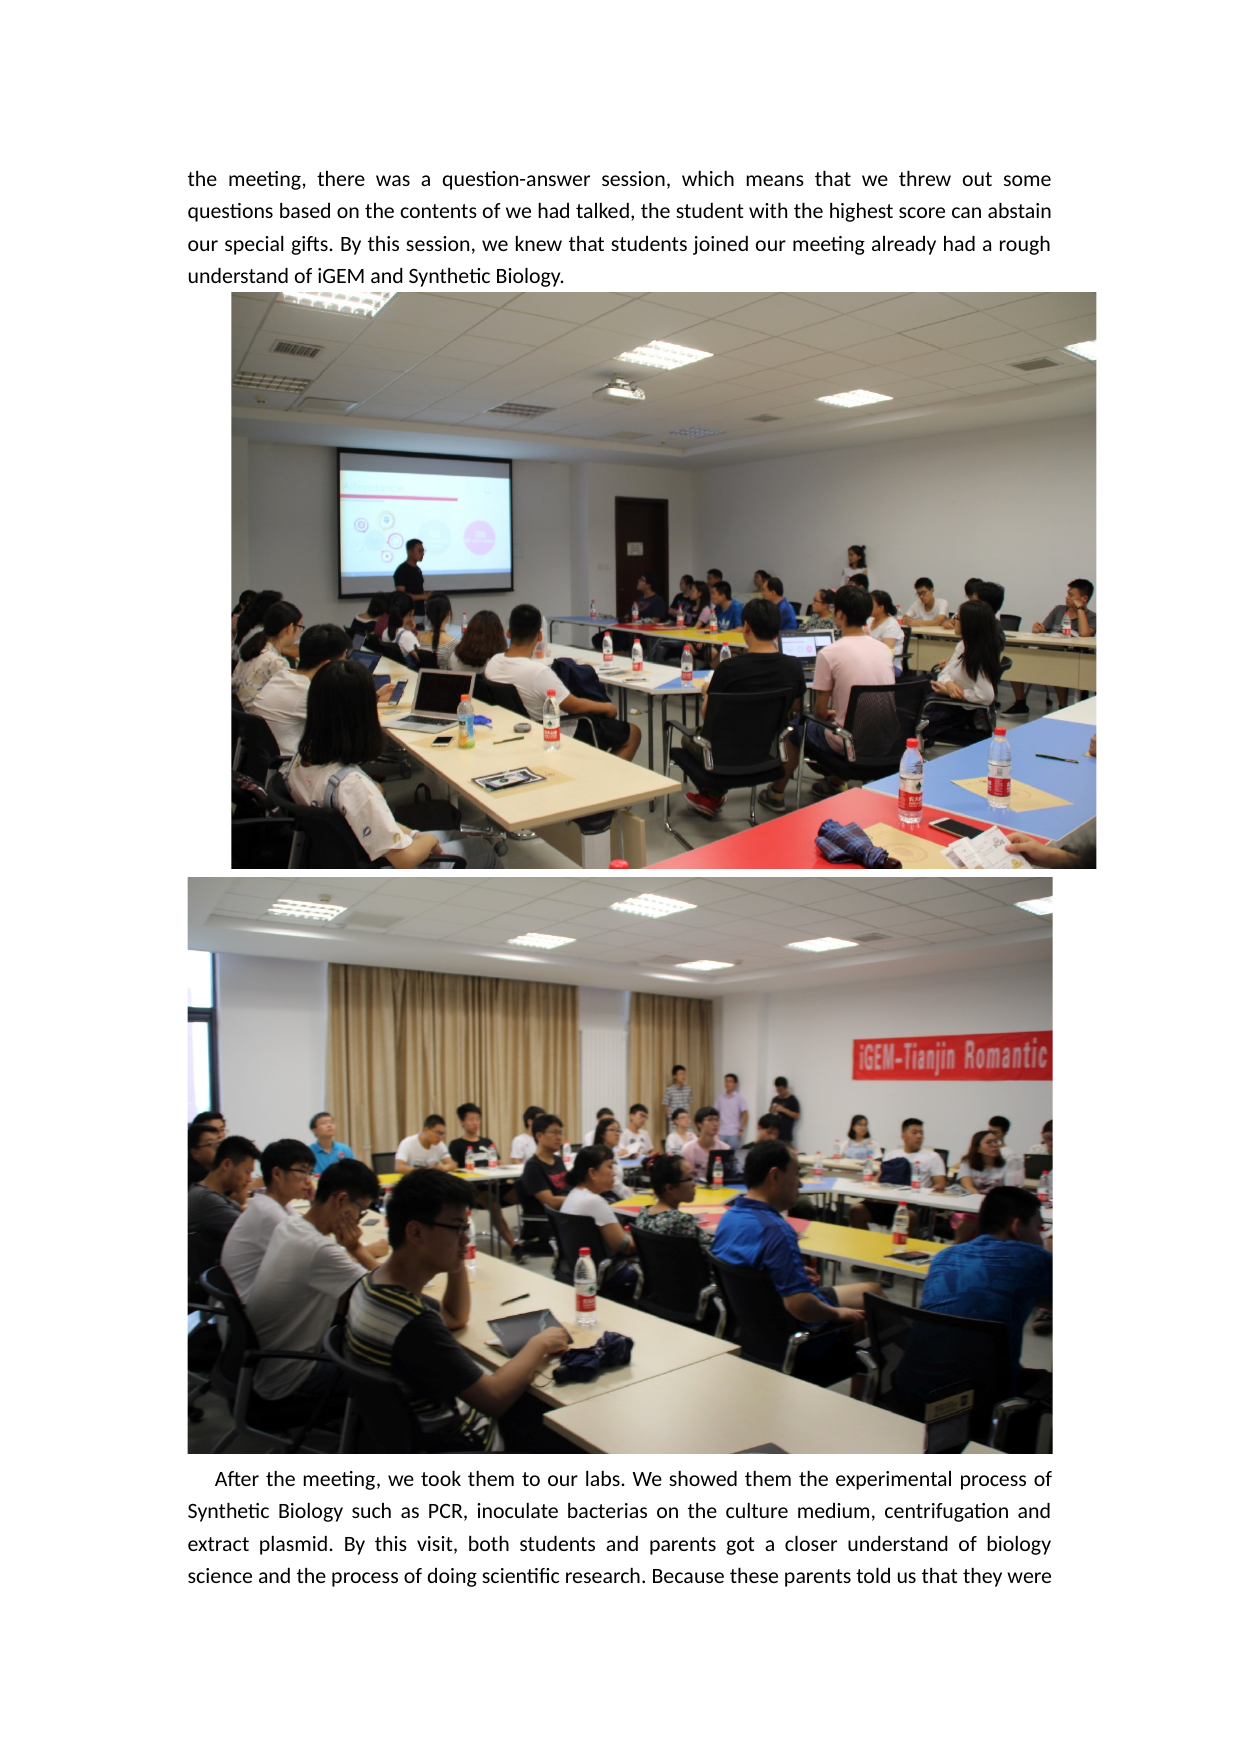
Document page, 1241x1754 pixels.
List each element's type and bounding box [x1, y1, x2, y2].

text [187, 162, 1053, 292]
picture [231, 292, 1097, 869]
picture [187, 877, 1053, 1454]
text [187, 1462, 1053, 1592]
